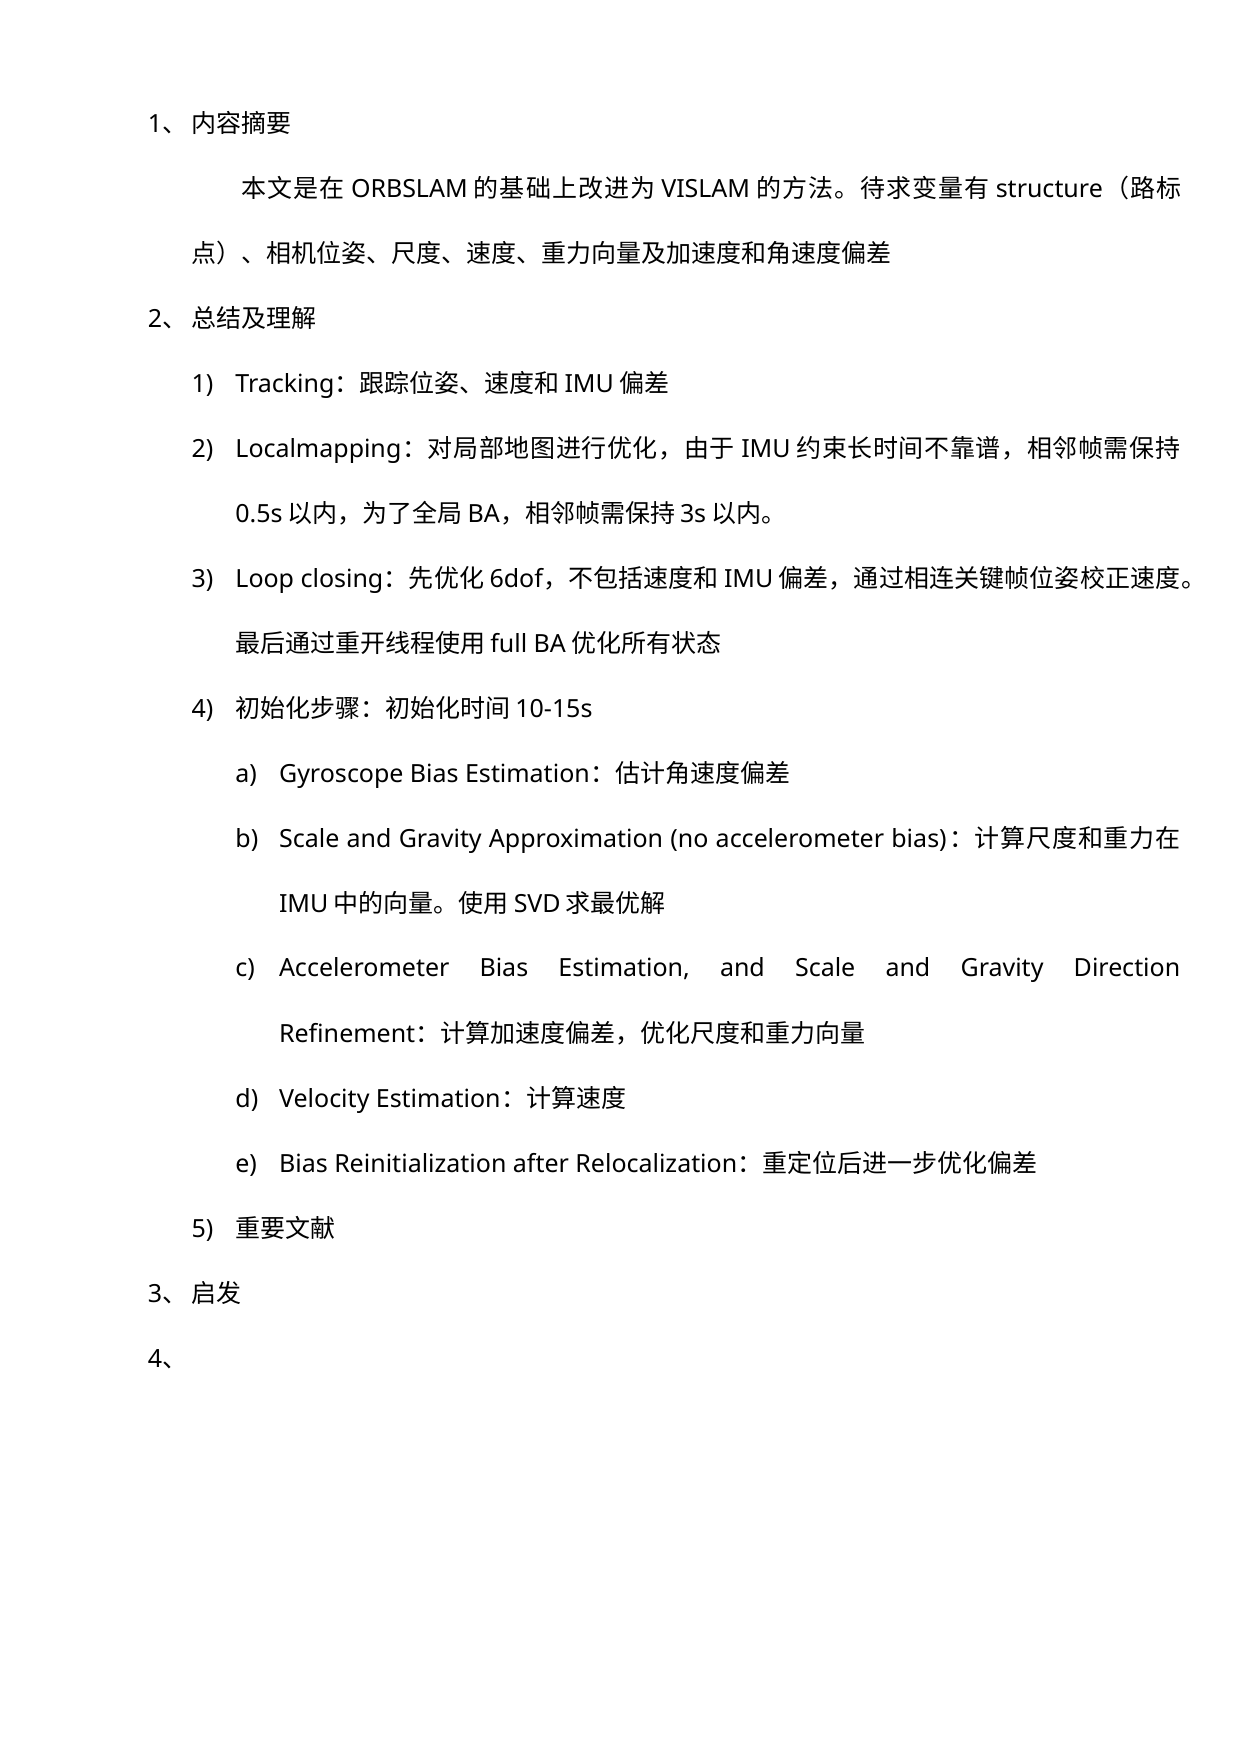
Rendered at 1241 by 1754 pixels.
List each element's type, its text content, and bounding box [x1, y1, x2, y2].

list 总结及理解 [148, 284, 1181, 349]
list Scale and Gravity Approximation (no accelerometer bias)：计算尺度和重力在IMU中的向量。使用SVD求最优解 [235, 804, 1181, 934]
list Accelerometer Bias Estimation, and Scale and Gravity Direction Refinement：计算加速度偏差，优化尺度和重力向量 [235, 934, 1181, 1064]
list 本文是在ORBSLAM的基础上改进为VISLAM的方法。待求变量有structure（路标点）、相机位姿、尺度、速度、重力向量及加速度和角速度偏差 [191, 154, 1181, 284]
list 内容摘要 [148, 89, 1181, 154]
list Bias Reinitialization after Relocalization：重定位后进一步优化偏差 [235, 1129, 1181, 1194]
list Tracking：跟踪位姿、速度和IMU偏差 [191, 349, 1181, 414]
list 重要文献 [191, 1194, 1181, 1259]
list 初始化步骤：初始化时间10-15s [191, 674, 1181, 739]
list Gyroscope Bias Estimation：估计角速度偏差 [235, 739, 1181, 804]
list 启发 [148, 1259, 1181, 1324]
list Loop closing：先优化6dof，不包括速度和IMU偏差，通过相连关键帧位姿校正速度。最后通过重开线程使用full BA优化所有状态 [191, 544, 1181, 674]
list Localmapping：对局部地图进行优化，由于IMU约束长时间不靠谱，相邻帧需保持0.5s以内，为了全局BA，相邻帧需保持3s以内。 [191, 414, 1181, 544]
list Velocity Estimation：计算速度 [235, 1064, 1181, 1129]
